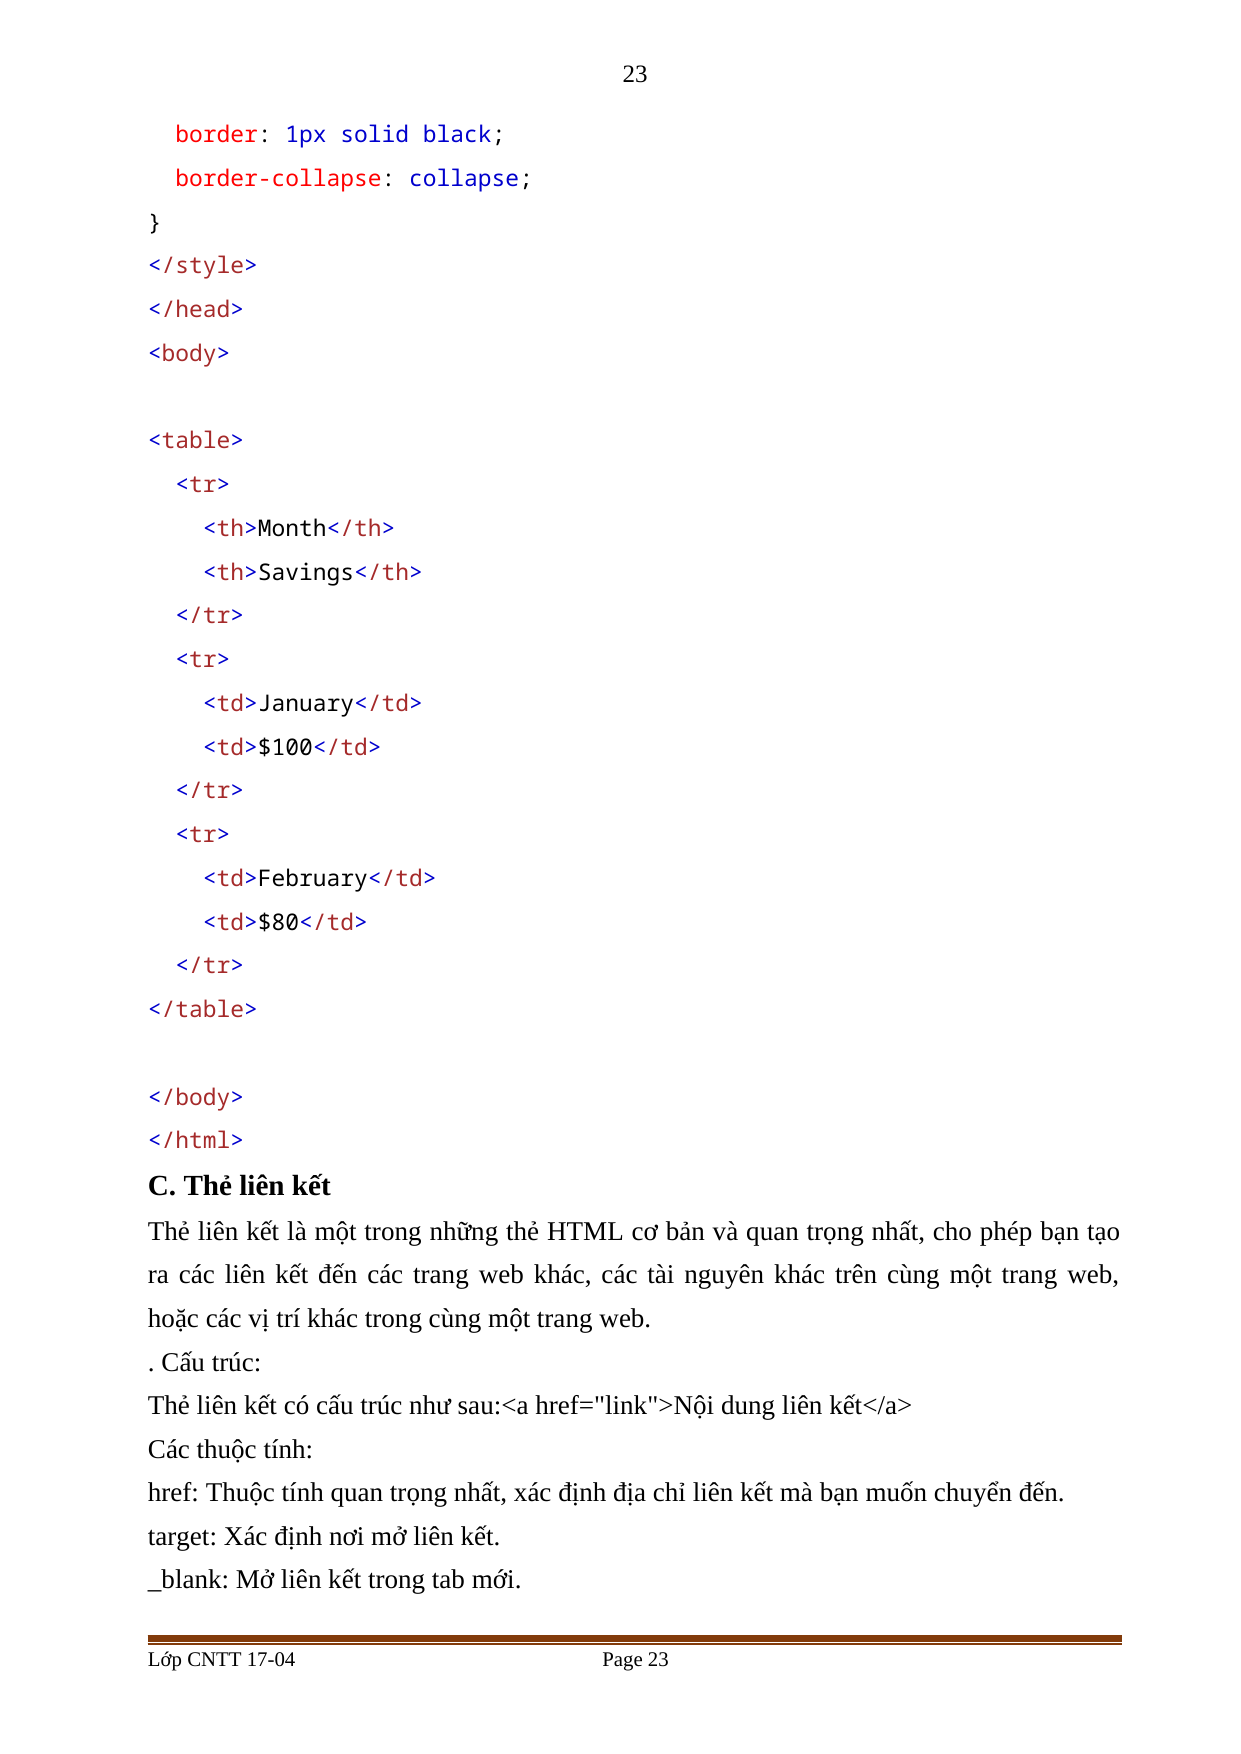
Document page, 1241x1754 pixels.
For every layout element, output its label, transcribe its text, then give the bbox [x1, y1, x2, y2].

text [148, 118, 1122, 1156]
text Các thuộc tính: [148, 1433, 1122, 1464]
text Thẻ liên kết là một trong những thẻ HTML cơ bản và quan trọng nhất, cho phép bạn tạo ra các liên kết đến các trang web khác, các tài nguyên khác trên cùng một trang web, hoặc các vị trí khác trong cùng một trang web. [148, 1215, 1122, 1333]
list Thẻ liên kết [148, 1168, 1122, 1202]
text . Cấu trúc: [148, 1346, 1122, 1377]
text Thẻ liên kết có cấu trúc như sau:<a href="link">Nội dung liên kết</a> [148, 1389, 1122, 1420]
text target: Xác định nơi mở liên kết. [148, 1520, 1122, 1551]
text _blank: Mở liên kết trong tab mới. [148, 1563, 1122, 1594]
text href: Thuộc tính quan trọng nhất, xác định địa chỉ liên kết mà bạn muốn chuyển đến. [148, 1476, 1122, 1507]
